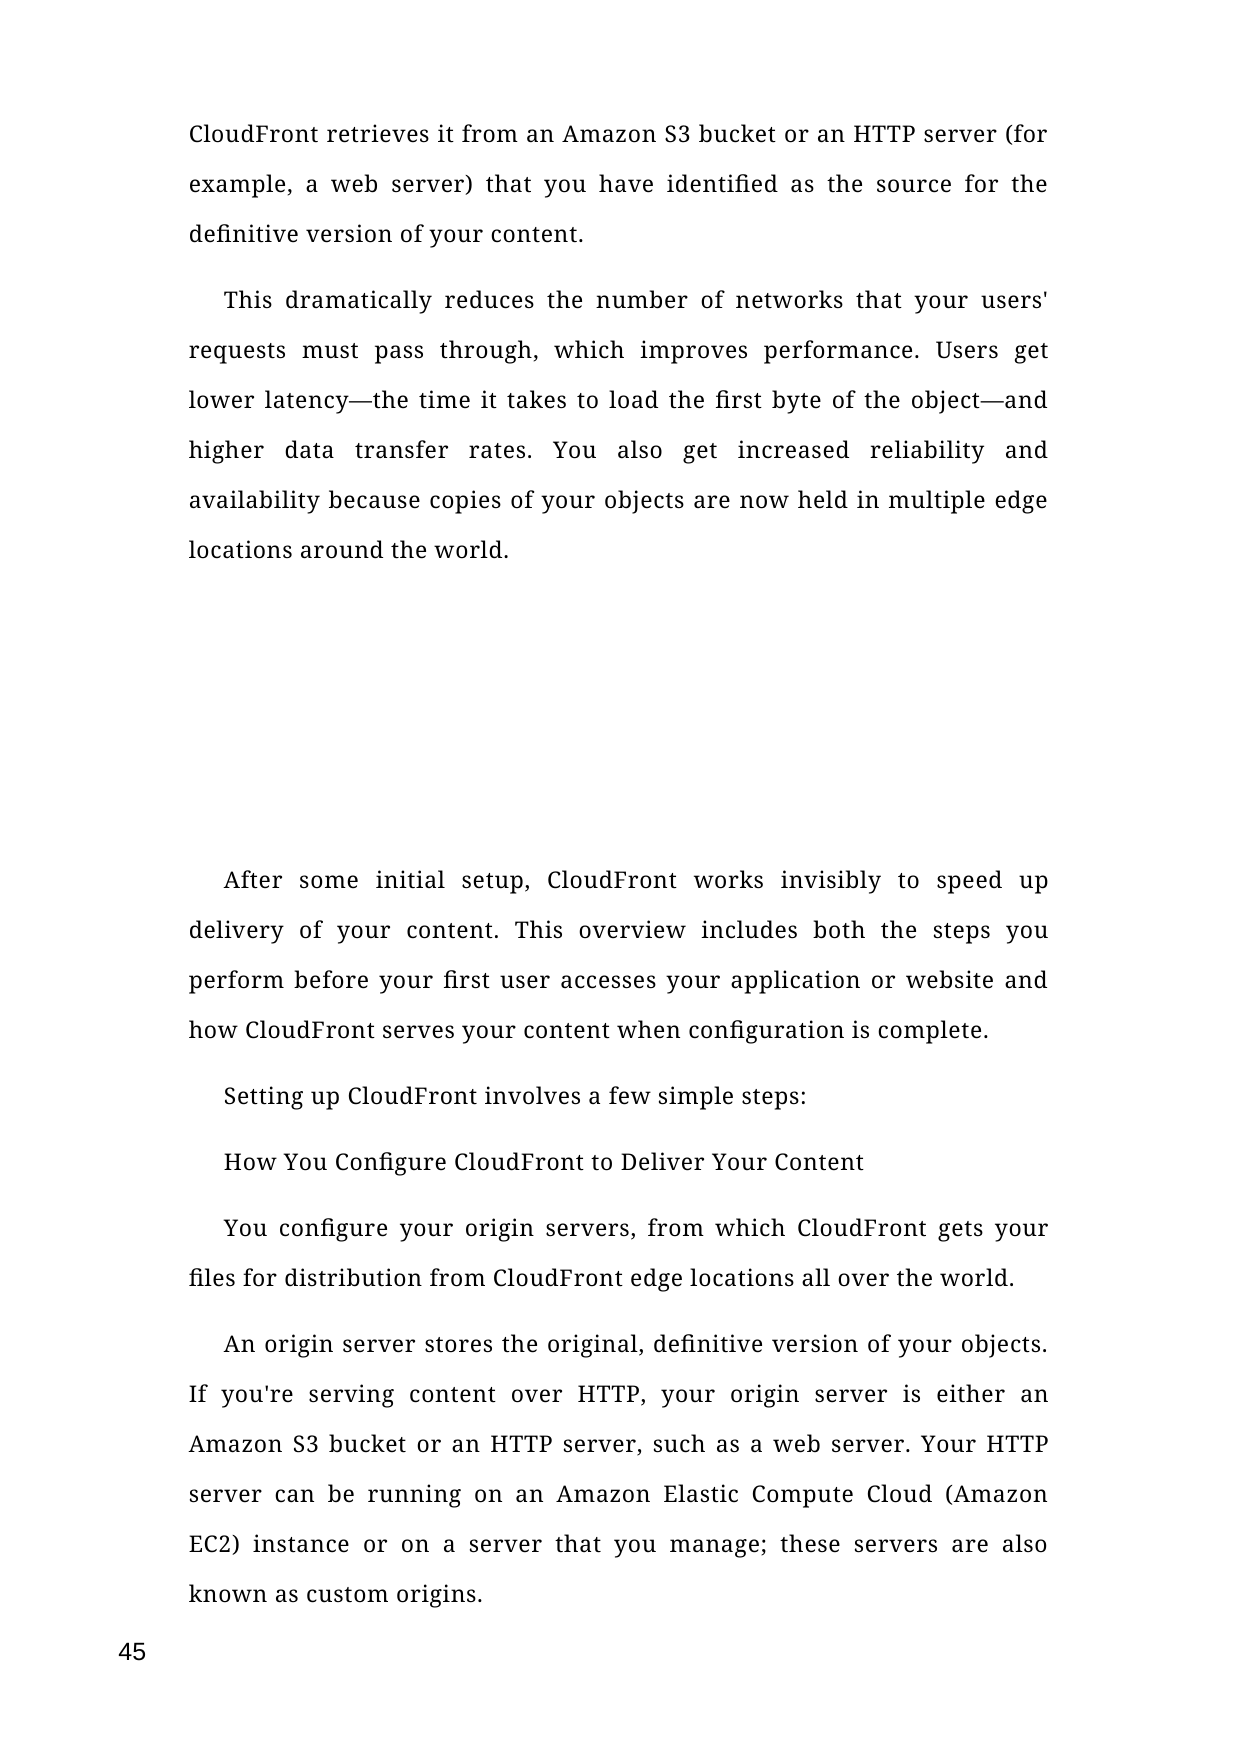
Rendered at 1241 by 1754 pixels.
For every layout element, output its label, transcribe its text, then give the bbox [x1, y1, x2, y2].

text After some initial setup, CloudFront works invisibly to speed up delivery of your content. This overview includes both the steps you perform before your first user accesses your application or website and how CloudFront serves your content when configuration is complete. [188, 864, 1050, 1045]
text Setting up CloudFront involves a few simple steps: [188, 1080, 1050, 1111]
text This dramatically reduces the number of networks that your users' requests must pass through, which improves performance. Users get lower latency—the time it takes to load the first byte of the object—and higher data transfer rates. You also get increased reliability and availability because copies of your objects are now held in multiple edge locations around the world. [188, 284, 1050, 565]
text An origin server stores the original, definitive version of your objects. If you're serving content over HTTP, your origin server is either an Amazon S3 bucket or an HTTP server, such as a web server. Your HTTP server can be running on an Amazon Elastic Compute Cloud (Amazon EC2) instance or on a server that you manage; these servers are also known as custom origins. [188, 1327, 1050, 1609]
text You configure your origin servers, from which CloudFront gets your files for distribution from CloudFront edge locations all over the world. [188, 1212, 1050, 1293]
text How You Configure CloudFront to Deliver Your Content [188, 1146, 1050, 1177]
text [188, 118, 1050, 249]
